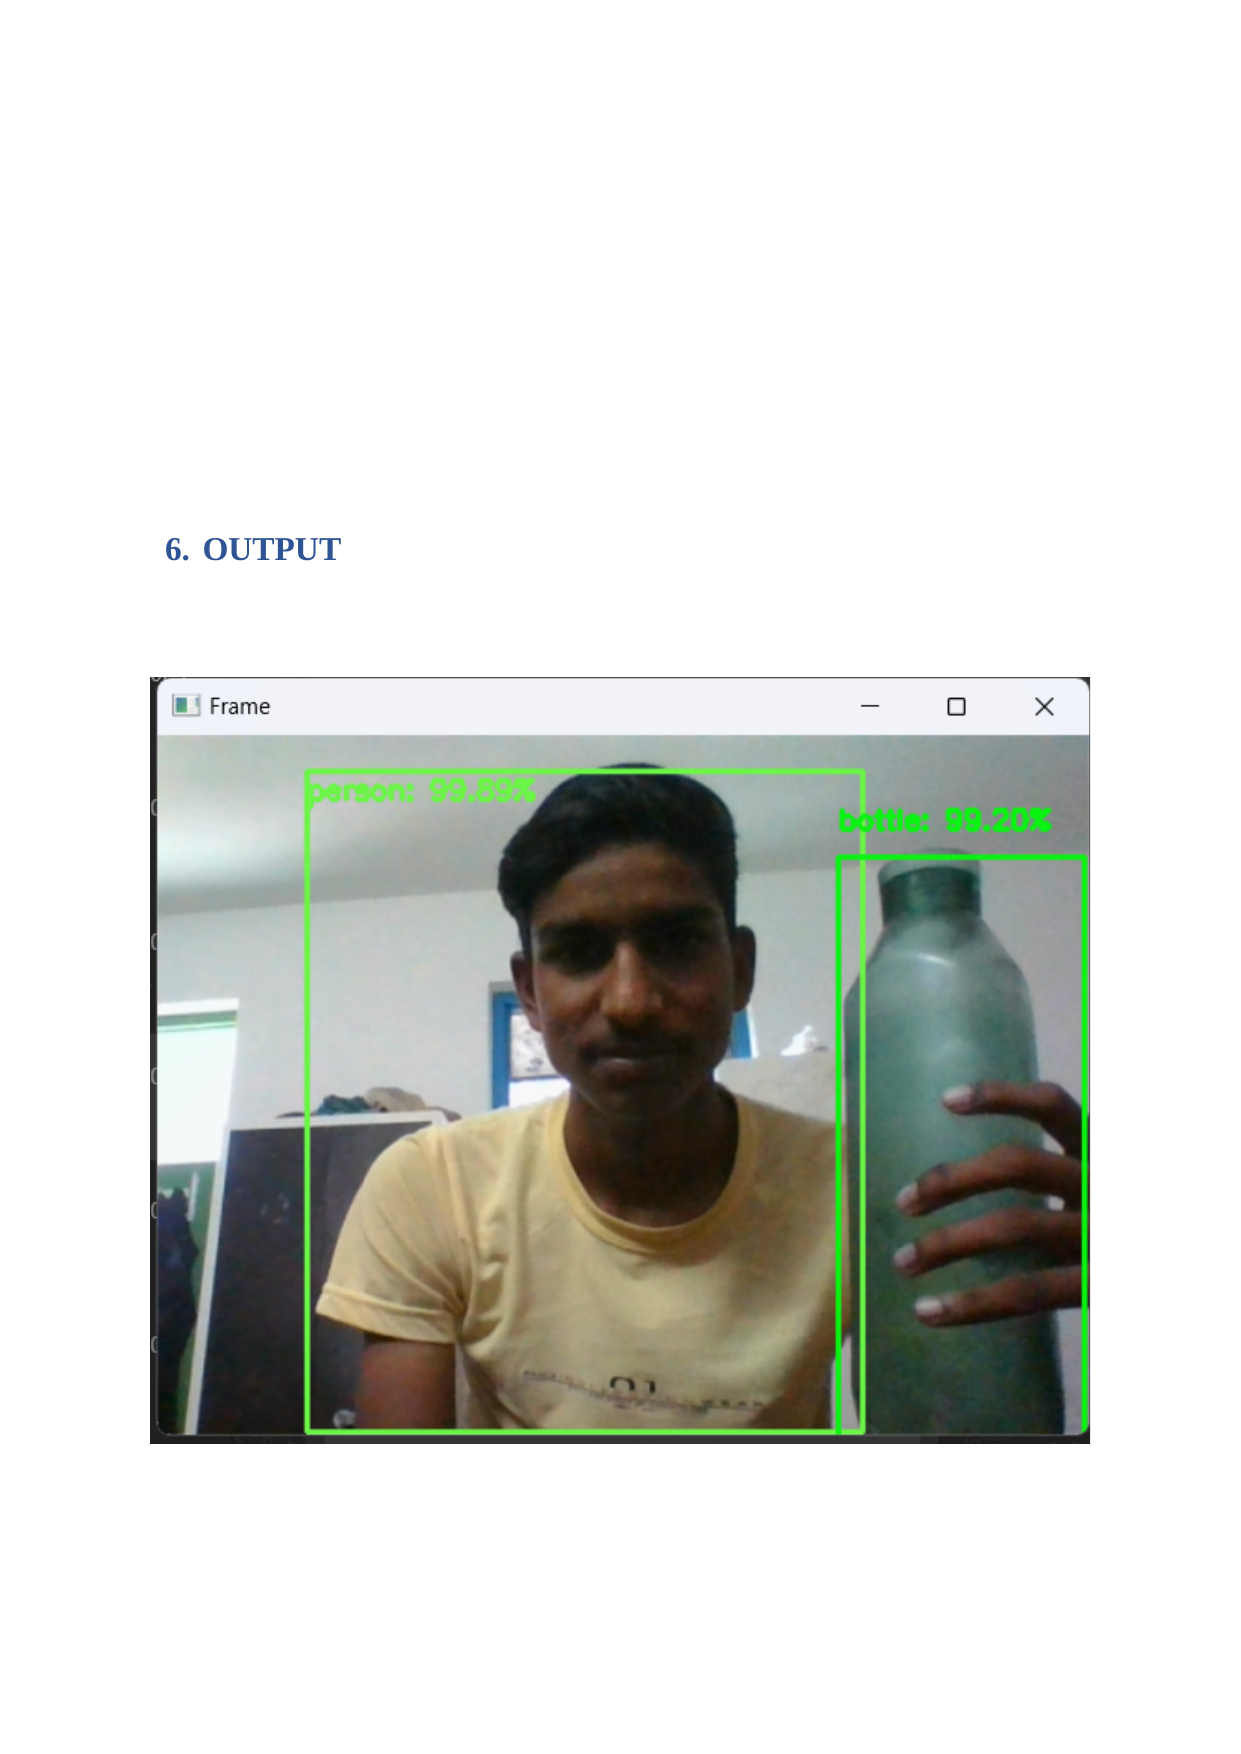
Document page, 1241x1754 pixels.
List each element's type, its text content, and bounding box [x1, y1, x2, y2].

list OUTPUT [165, 516, 1090, 567]
picture [150, 677, 1091, 1444]
